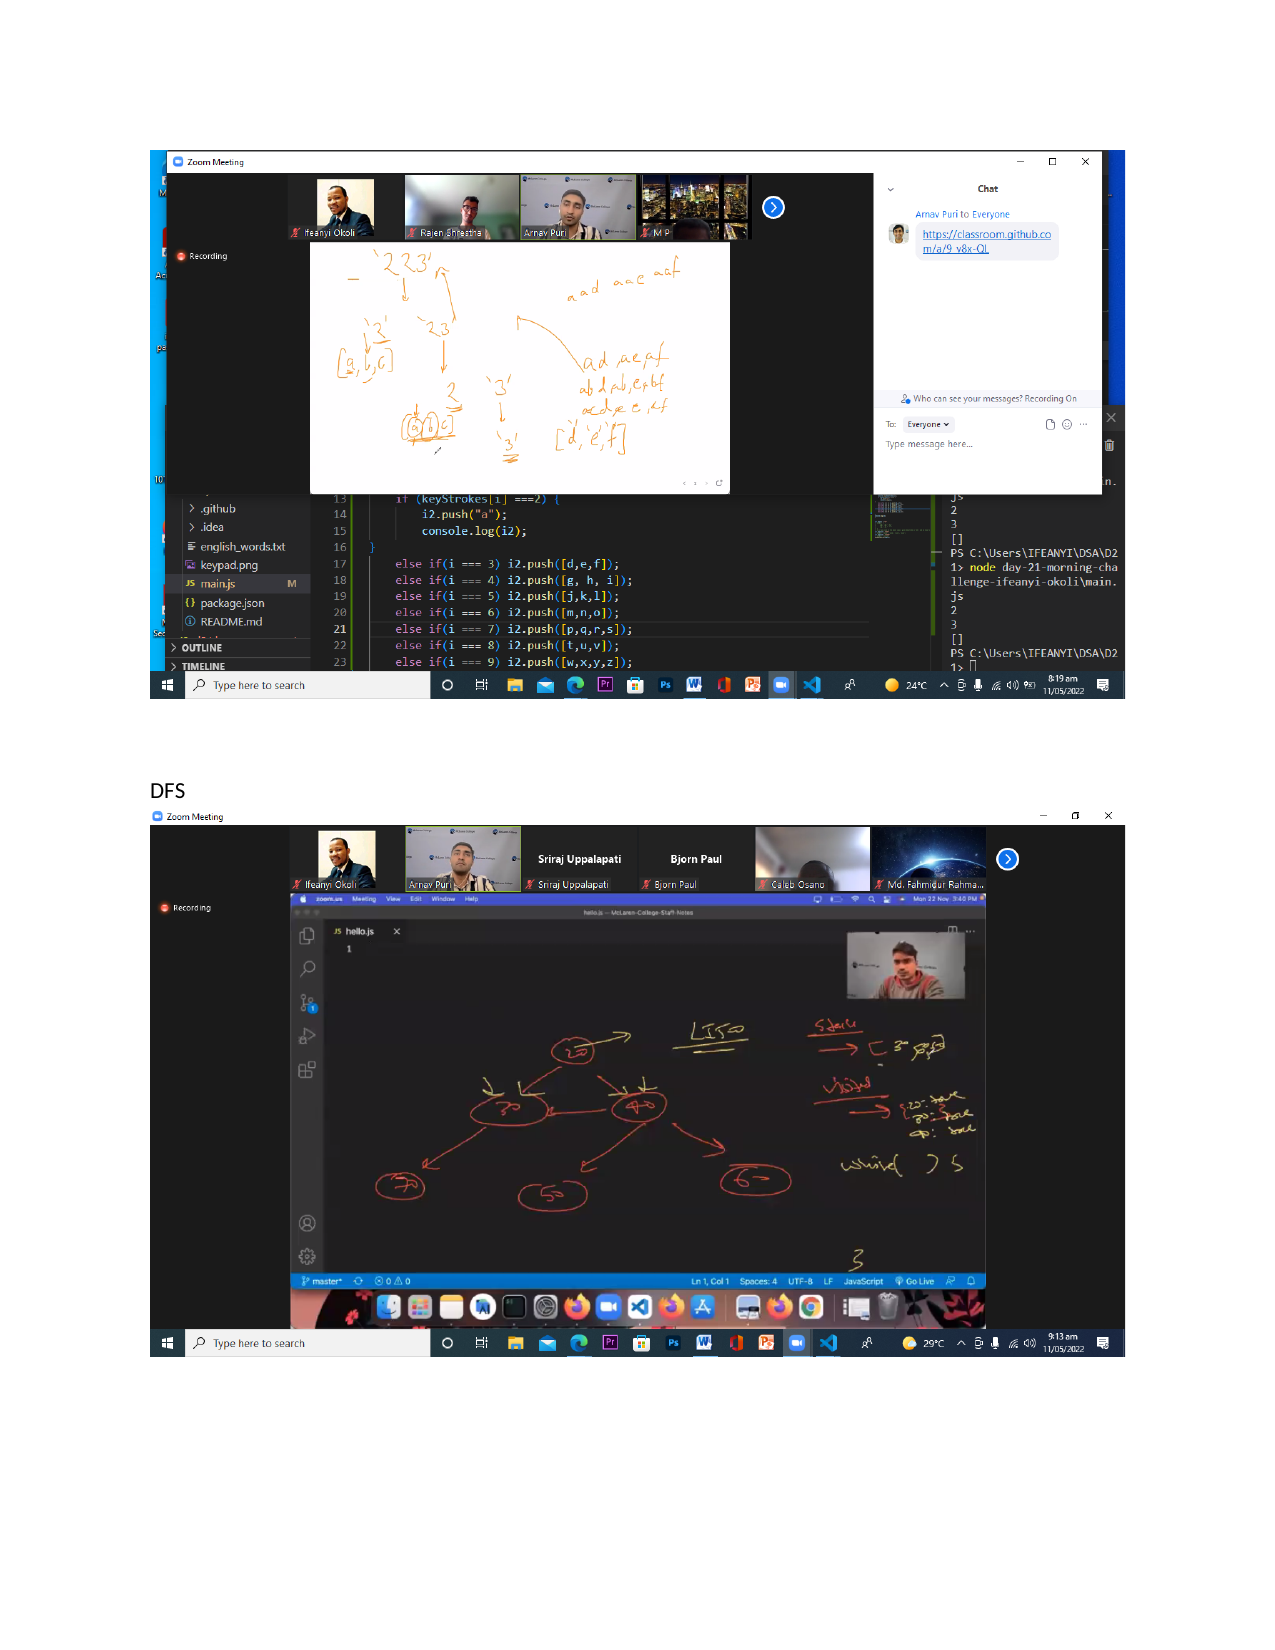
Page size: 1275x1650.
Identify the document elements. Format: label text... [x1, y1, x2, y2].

picture [150, 150, 1125, 699]
text DFS [150, 776, 1125, 808]
picture [150, 808, 1125, 1357]
